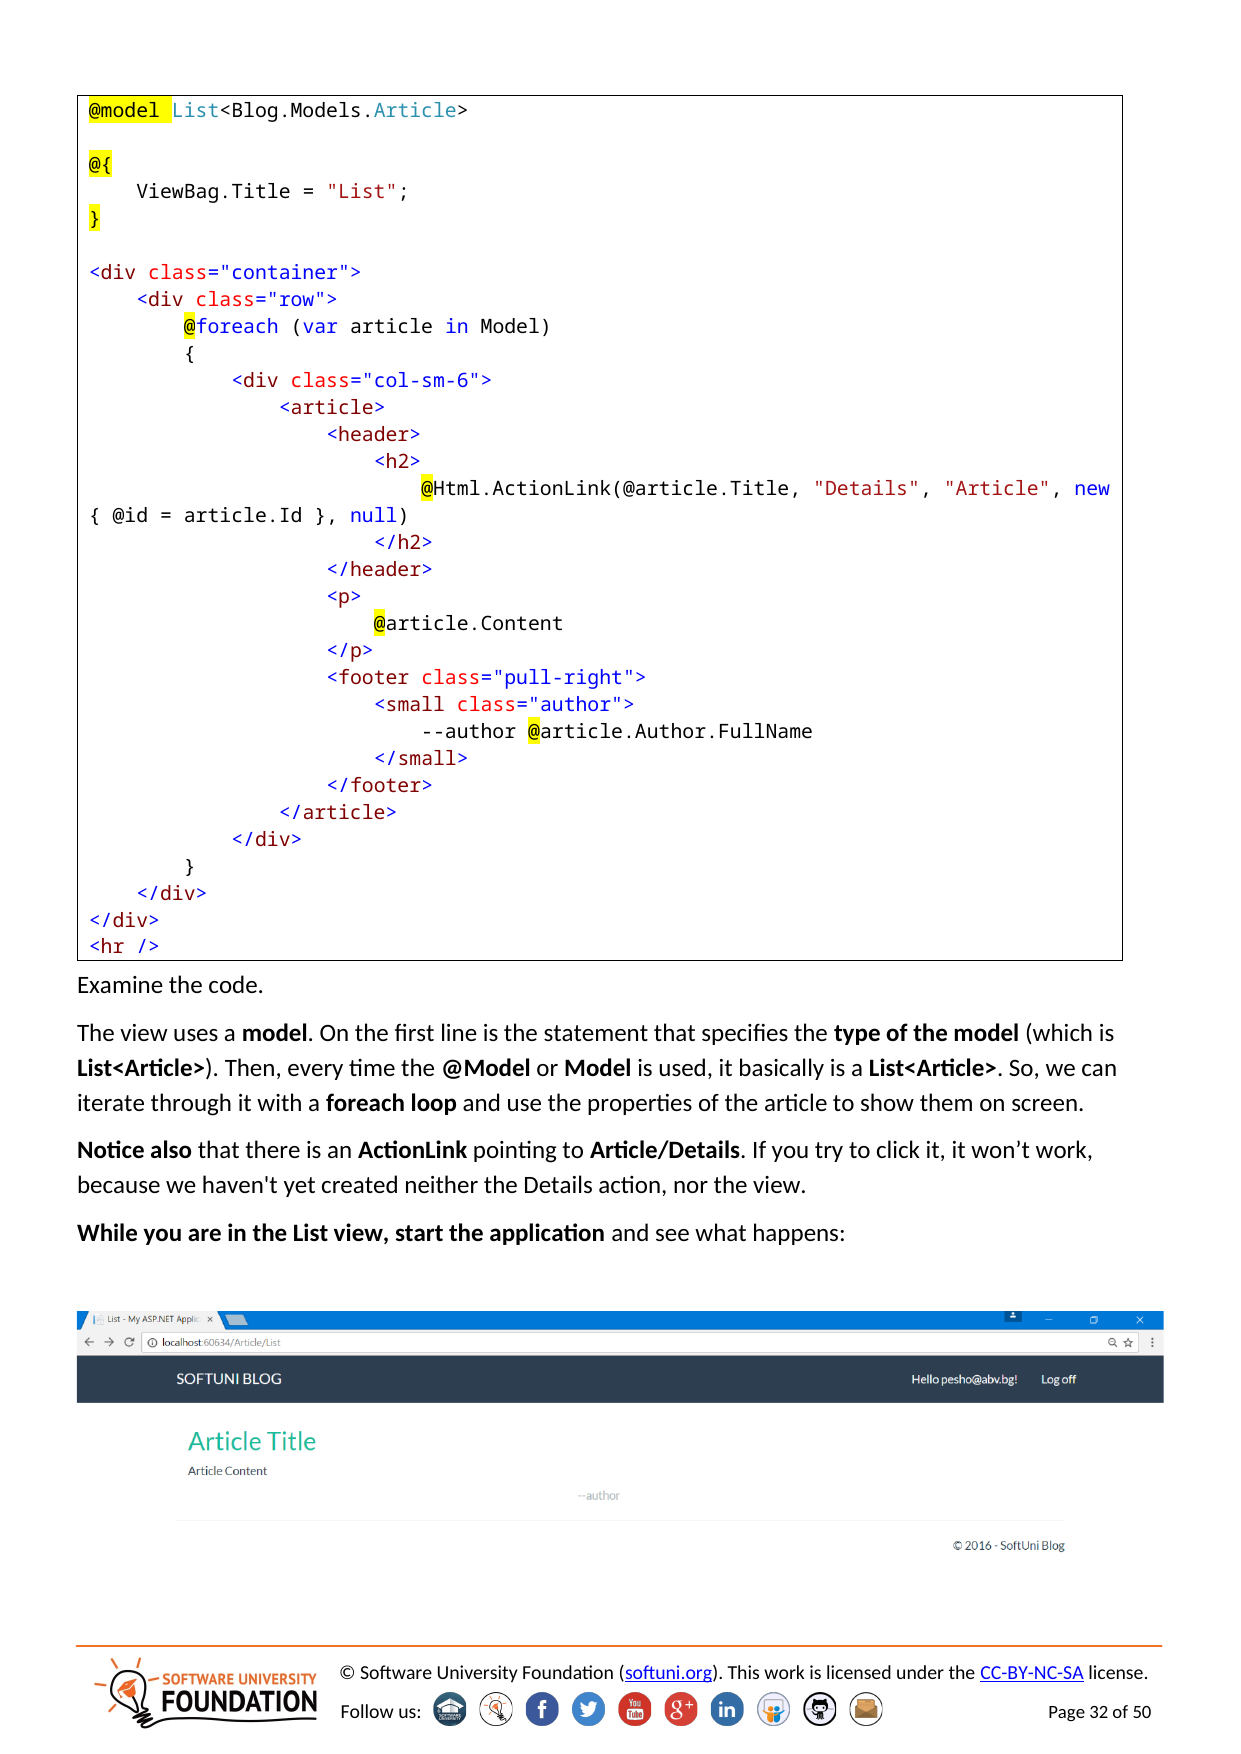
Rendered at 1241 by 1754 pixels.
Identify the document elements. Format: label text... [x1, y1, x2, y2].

picture [664, 1692, 698, 1726]
picture [803, 1692, 837, 1726]
picture [710, 1692, 744, 1726]
text Examine the code. [77, 969, 1163, 1000]
table_header @model List<Blog.Models.Article> @{ ViewBag.Title = "List"; } <div class="container"> <div class="row"> @foreach (var article in Model) { <div class="col-sm-6"> <article> <header> <h2> @Html.ActionLink(@article.Title, "Details", "Article", new { @id = article.Id }, null) </h2> </header> <p> @article.Content </p> <footer class="pull-right"> <small class="author"> --author @article.Author.FullName </small> </footer> </article> </div> } </div> </div> <hr /> [78, 96, 1122, 960]
picture [93, 1656, 317, 1729]
picture [433, 1692, 467, 1726]
picture [525, 1692, 559, 1726]
picture [76, 1311, 1164, 1559]
text While you are in the List view, start the application and see what happens: [77, 1217, 1163, 1247]
text The view uses a model. On the first line is the statement that specifies the type of the model (which is List<Article>). Then, every time the @Model or Model is used, it basically is a List<Article>. So, we can iterate through it with a foreach loop and use the properties of the article to show them on screen. [77, 1017, 1163, 1117]
picture [572, 1692, 605, 1726]
picture [618, 1692, 652, 1726]
text Notice also that there is an ActionLink pointing to Article/Details. If you try to click it, it won’t work, because we haven't yet created neither the Details action, nor the view. [77, 1134, 1163, 1200]
picture [479, 1692, 513, 1726]
picture [757, 1692, 790, 1726]
picture [849, 1692, 883, 1726]
